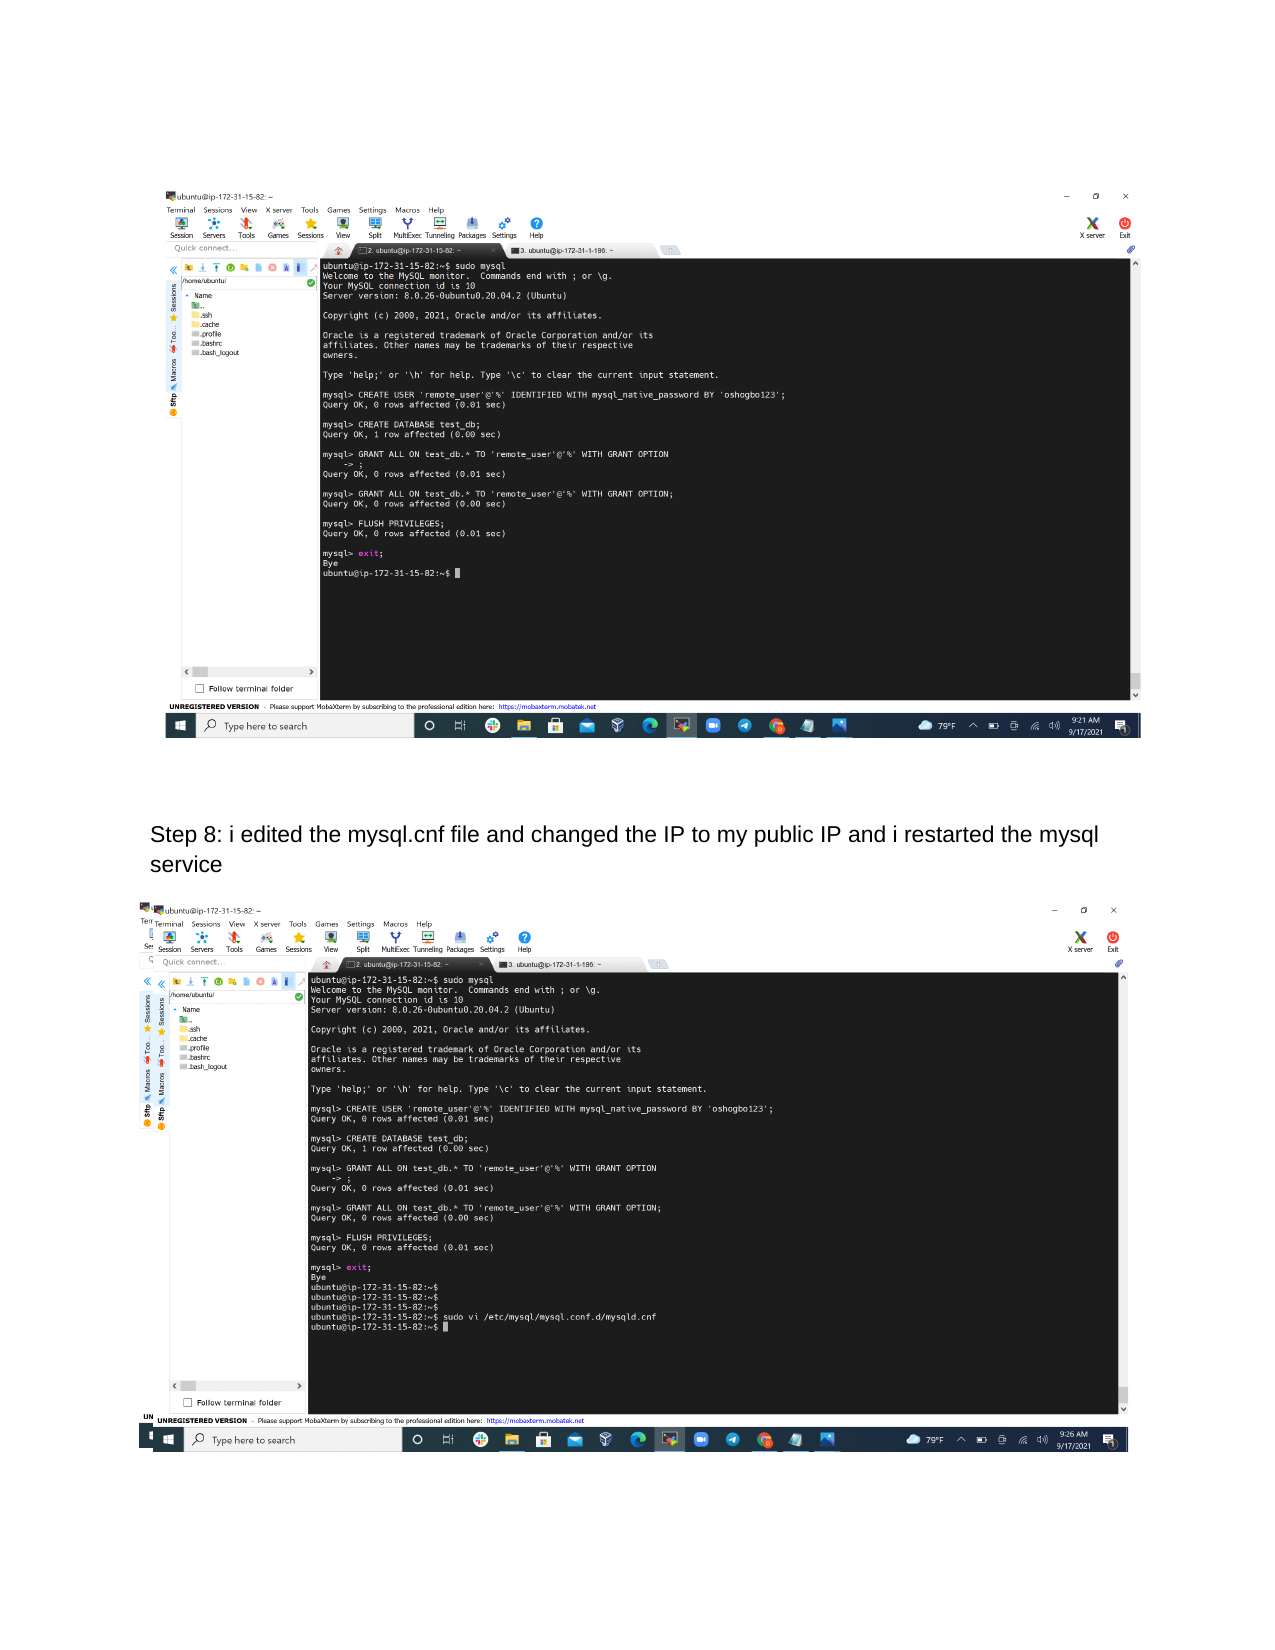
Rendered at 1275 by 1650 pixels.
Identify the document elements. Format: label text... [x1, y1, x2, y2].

picture [139, 900, 1129, 1452]
picture [165, 190, 1141, 738]
text Step 8: i edited the mysql.cnf file and changed the IP to my public IP and i restarted the mysql service [150, 821, 1125, 877]
